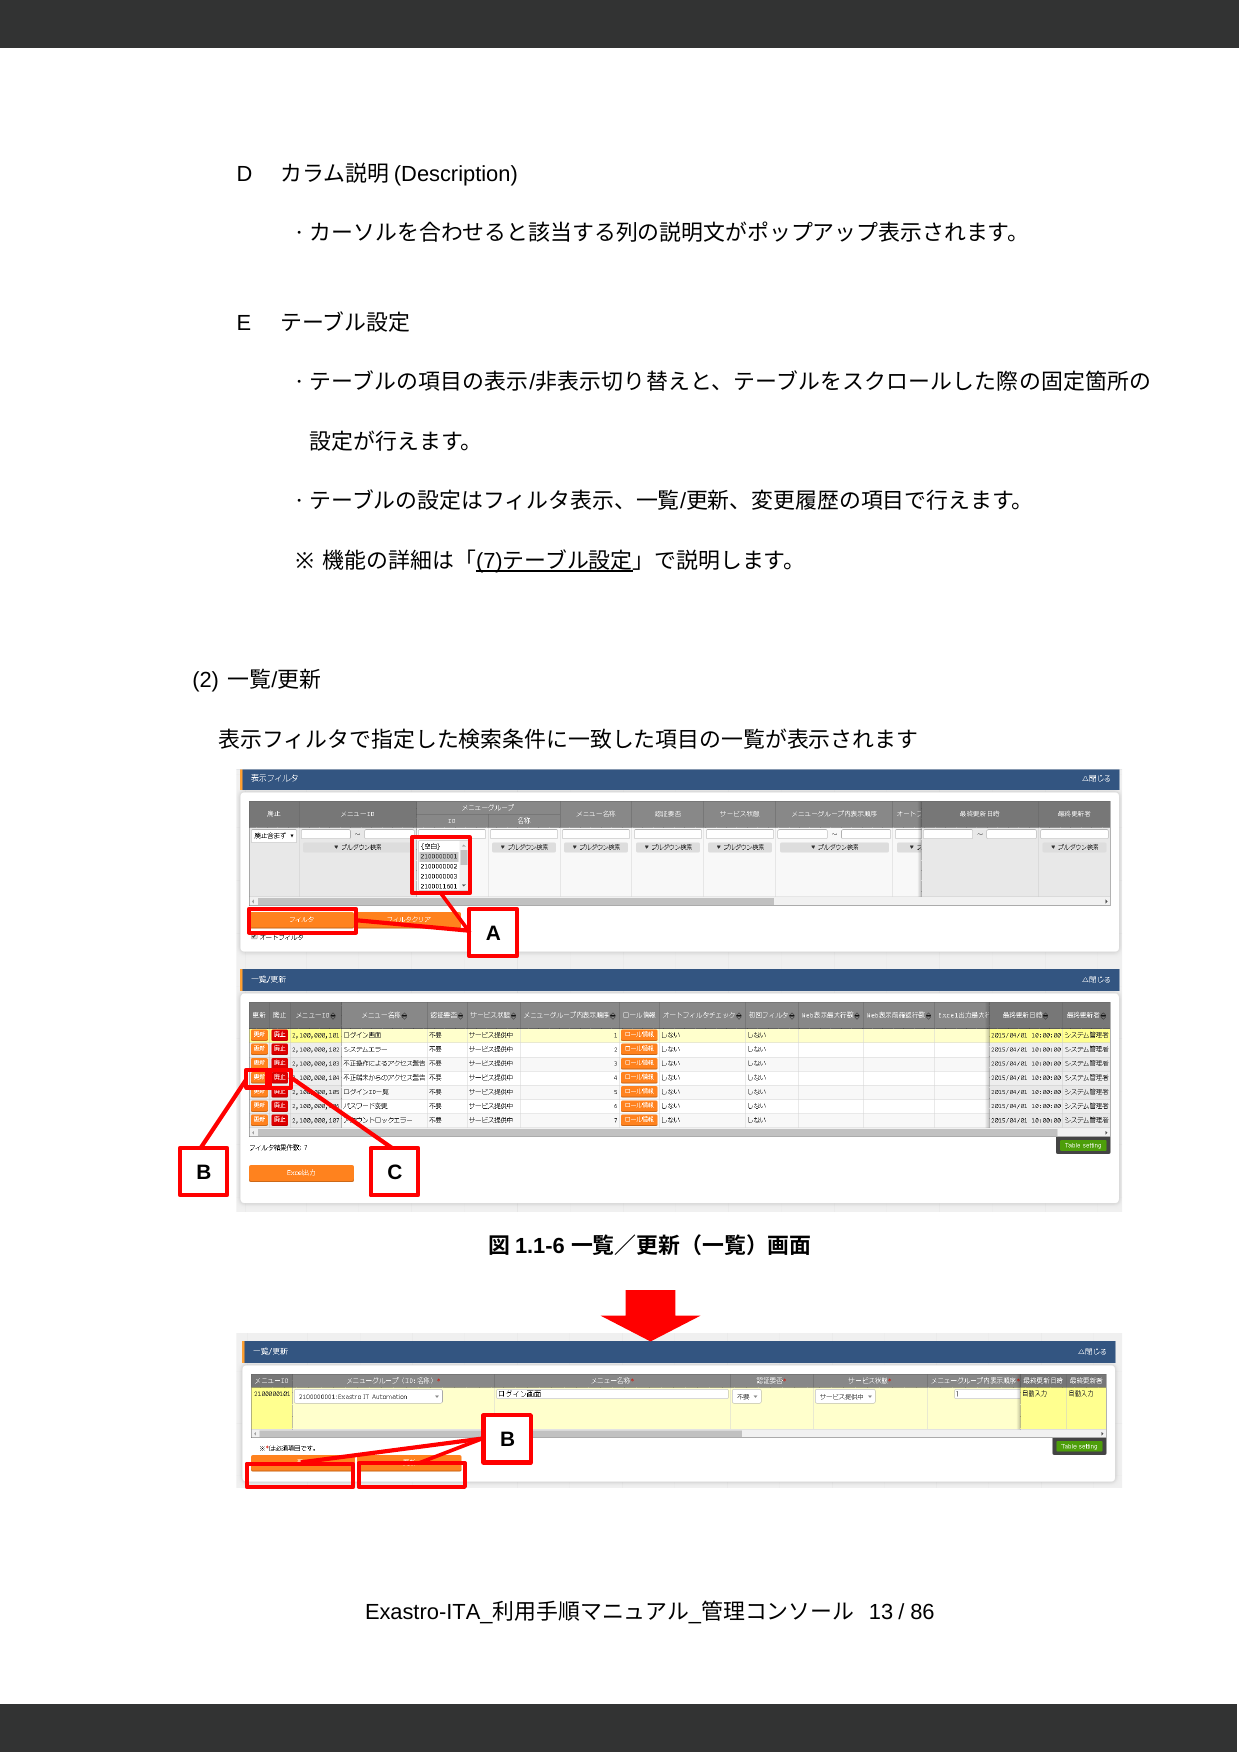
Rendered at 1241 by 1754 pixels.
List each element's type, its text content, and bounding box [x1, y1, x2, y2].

picture [328, 1444, 460, 1488]
picture [236, 1333, 1123, 1488]
picture [272, 1072, 289, 1086]
picture [0, 0, 1239, 48]
subtitle 一覧/更新 [192, 648, 1152, 708]
list カーソルを合わせると該当する列の説明文がポップアップ表示されます。 [295, 201, 1152, 261]
text 図 1.1-6 一覧／更新（一覧）画面 [148, 1214, 1152, 1274]
picture [249, 1466, 351, 1485]
list 機能の詳細は「(7)テーブル設定」で説明します。 [295, 529, 1152, 589]
picture [248, 1072, 265, 1085]
list テーブルの設定はフィルタ表示、一覧/更新、変更履歴の項目で行えます。 [295, 469, 1152, 529]
picture [0, 1704, 1237, 1752]
list テーブルの項目の表示/非表示切り替えと、テーブルをスクロールした際の固定箇所の設定が行えます。 [295, 350, 1152, 469]
text テーブル設定 [236, 291, 1152, 350]
text 表示フィルタで指定した検索条件に一致した項目の一覧が表示されます [218, 708, 1152, 767]
text カラム説明 (Description) [236, 142, 1152, 201]
picture [236, 767, 1123, 1212]
picture [361, 1465, 463, 1485]
